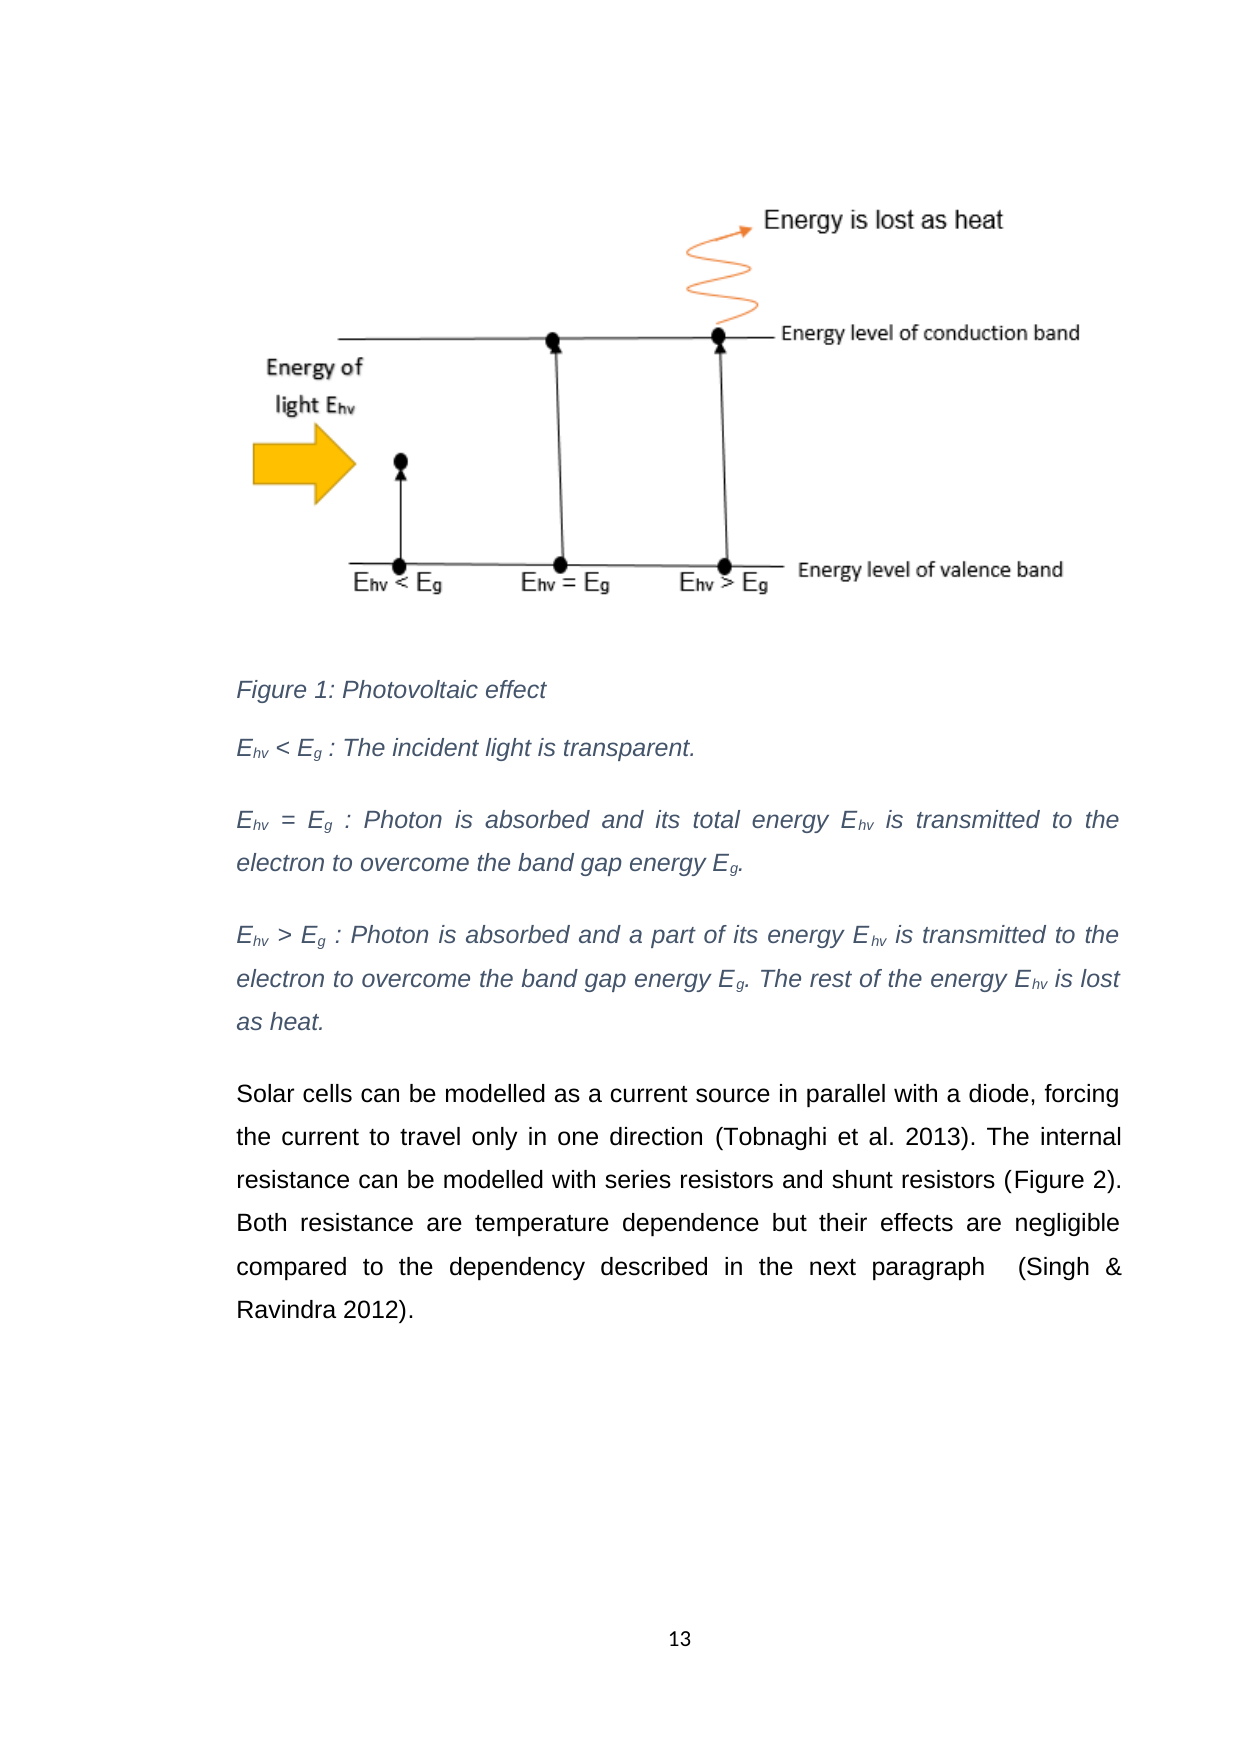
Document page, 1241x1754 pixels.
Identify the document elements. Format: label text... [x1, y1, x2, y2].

picture [236, 150, 1112, 632]
text Solar cells can be modelled as a current source in parallel with a diode, forcing the current to travel only in one direction (Tobnaghi et al. 2013). The internal resistance can be modelled with series resistors and shunt resistors (Figure 2). Both resistance are temperature dependence but their effects are negligible compared to the dependency described in the next paragraph (Singh & Ravindra 2012). [236, 1079, 1122, 1323]
text Ehv > Eg : Photon is absorbed and a part of its energy Ehv is transmitted to the electron to overcome the band gap energy Eg. The rest of the energy Ehv is lost as heat. [236, 920, 1122, 1035]
text Ehv = Eg : Photon is absorbed and its total energy Ehv is transmitted to the electron to overcome the band gap energy Eg. [236, 805, 1122, 877]
text Figure 1: Photovoltaic effect [236, 675, 1122, 703]
text Ehv < Eg : The incident light is transparent. [236, 733, 1122, 761]
